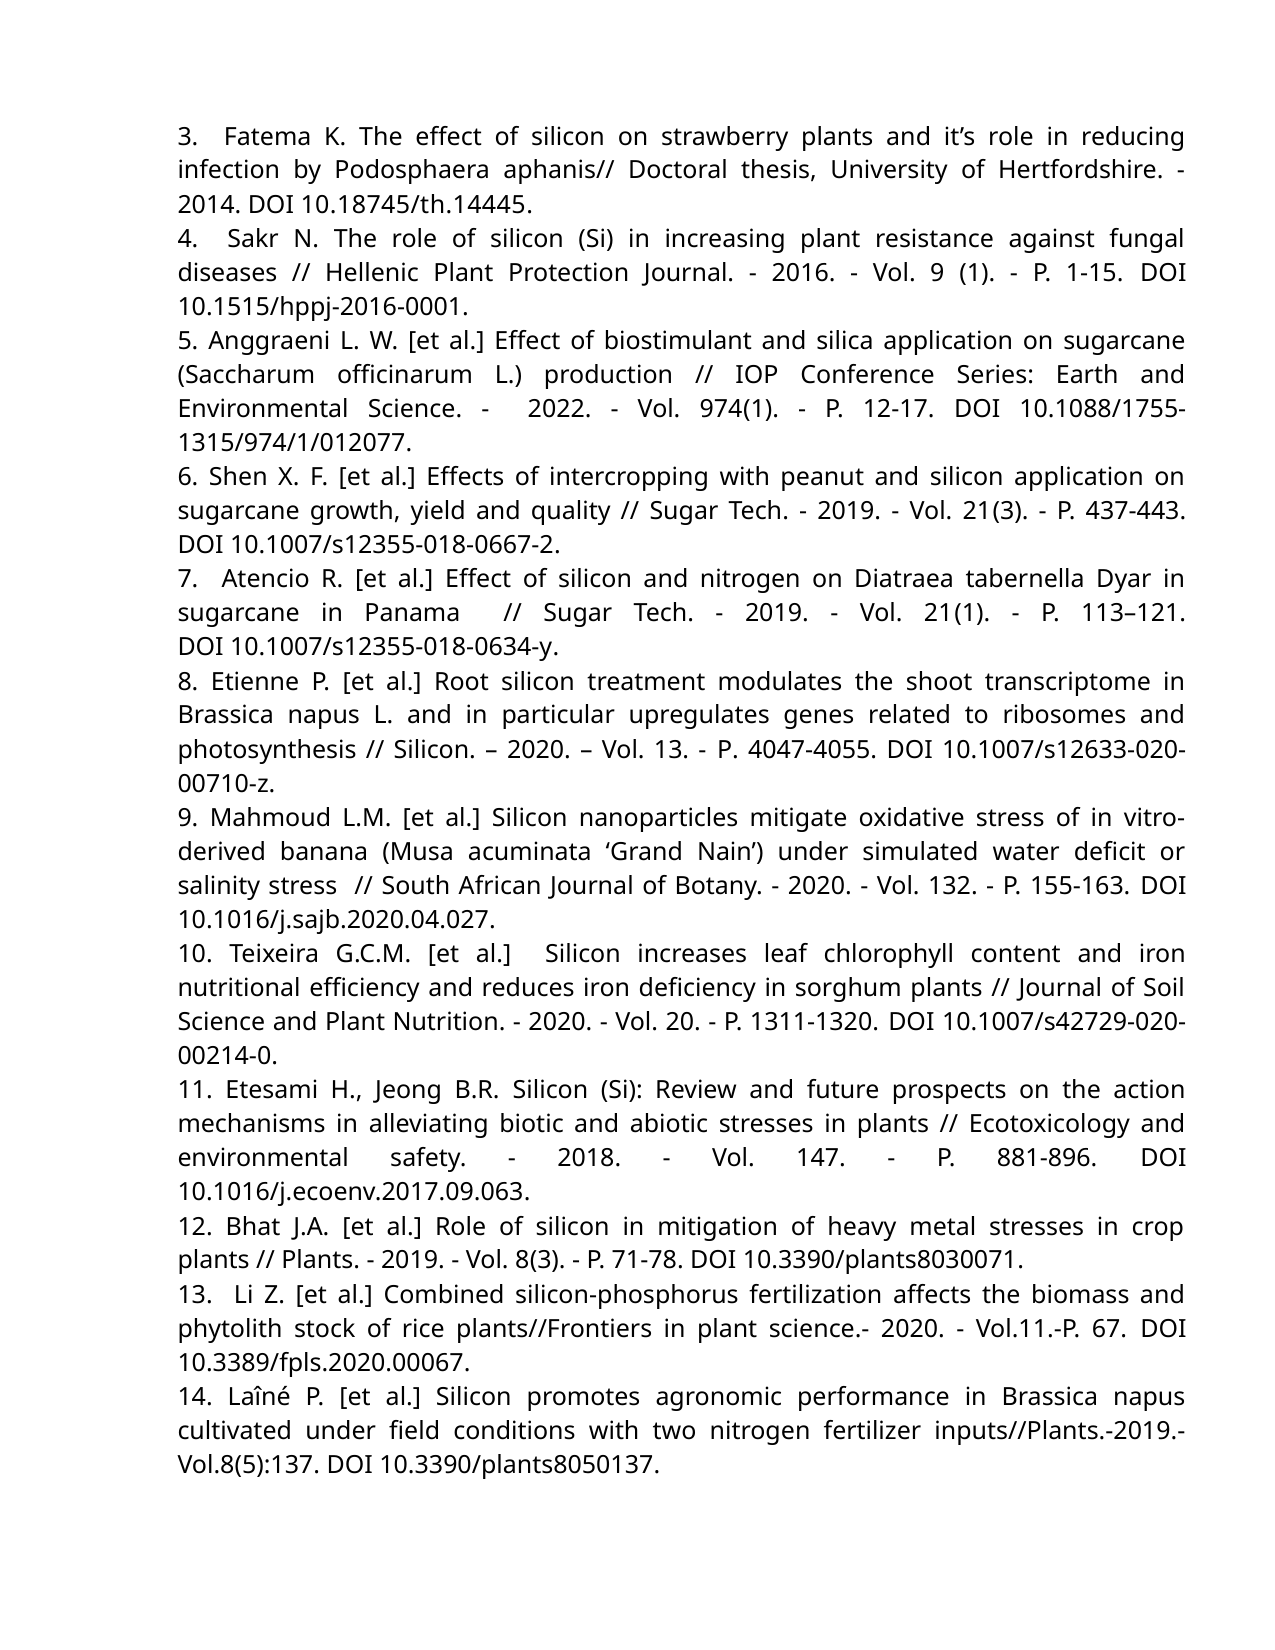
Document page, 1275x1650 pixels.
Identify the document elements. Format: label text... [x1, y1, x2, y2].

text 7. Atencio R. [et al.] Effect of silicon and nitrogen on Diatraea tabernella Dyar in sugarcane in Panama // Sugar Tech. - 2019. - Vol. 21(1). - P. 113–121. DOI 10.1007/s12355-018-0634-y. [177, 561, 1186, 663]
text 3. Fatema K. The effect of silicon on strawberry plants and it’s role in reducing infection by Podosphaera aphanis// Doctoral thesis, University of Hertfordshire. - 2014. DOI 10.18745/th.14445. [177, 118, 1186, 220]
text 5. Anggraeni L. W. [et al.] Effect of biostimulant and silica application on sugarcane (Saccharum officinarum L.) production // IOP Conference Series: Earth and Environmental Science. - 2022. - Vol. 974(1). - P. 12-17. DOI 10.1088/1755-1315/974/1/012077. [177, 322, 1186, 459]
text 12. Bhat J.A. [et al.] Role of silicon in mitigation of heavy metal stresses in crop plants // Plants. - 2019. - Vol. 8(3). - P. 71-78. DOI 10.3390/plants8030071. [177, 1208, 1186, 1276]
text 14. Laîné P. [et al.] Silicon promotes agronomic performance in Brassica napus cultivated under field conditions with two nitrogen fertilizer inputs//Plants.-2019.-Vol.8(5):137. DOI 10.3390/plants8050137. [177, 1378, 1186, 1481]
text 9. Mahmoud L.M. [et al.] Silicon nanoparticles mitigate oxidative stress of in vitro-derived banana (Musa acuminata ‘Grand Nain’) under simulated water deficit or salinity stress // South African Journal of Botany. - 2020. - Vol. 132. - P. 155-163. DOI 10.1016/j.sajb.2020.04.027. [177, 799, 1186, 936]
text 13. Li Z. [et al.] Combined silicon-phosphorus fertilization affects the biomass and phytolith stock of rice plants//Frontiers in plant science.- 2020. - Vol.11.-P. 67. DOI 10.3389/fpls.2020.00067. [177, 1276, 1186, 1378]
text 11. Etesami H., Jeong B.R. Silicon (Si): Review and future prospects on the action mechanisms in alleviating biotic and abiotic stresses in plants // Ecotoxicology and environmental safety. - 2018. - Vol. 147. - P. 881-896. DOI 10.1016/j.ecoenv.2017.09.063. [177, 1072, 1186, 1208]
text 4. Sakr N. The role of silicon (Si) in increasing plant resistance against fungal diseases // Hellenic Plant Protection Journal. - 2016. - Vol. 9 (1). - P. 1-15. DOI 10.1515/hppj-2016-0001. [177, 220, 1186, 322]
text 10. Teixeira G.C.M. [et al.] Silicon increases leaf chlorophyll content and iron nutritional efficiency and reduces iron deficiency in sorghum plants // Journal of Soil Science and Plant Nutrition. - 2020. - Vol. 20. - P. 1311-1320. DOI 10.1007/s42729-020-00214-0. [177, 936, 1186, 1072]
text 6. Shen X. F. [et al.] Effects of intercropping with peanut and silicon application on sugarcane growth, yield and quality // Sugar Tech. - 2019. - Vol. 21(3). - P. 437-443. DOI 10.1007/s12355-018-0667-2. [177, 459, 1186, 561]
text 8. Etienne P. [et al.] Root silicon treatment modulates the shoot transcriptome in Brassica napus L. and in particular upregulates genes related to ribosomes and photosynthesis // Silicon. – 2020. – Vol. 13. - Р. 4047-4055. DOI 10.1007/s12633-020-00710-z. [177, 663, 1186, 799]
